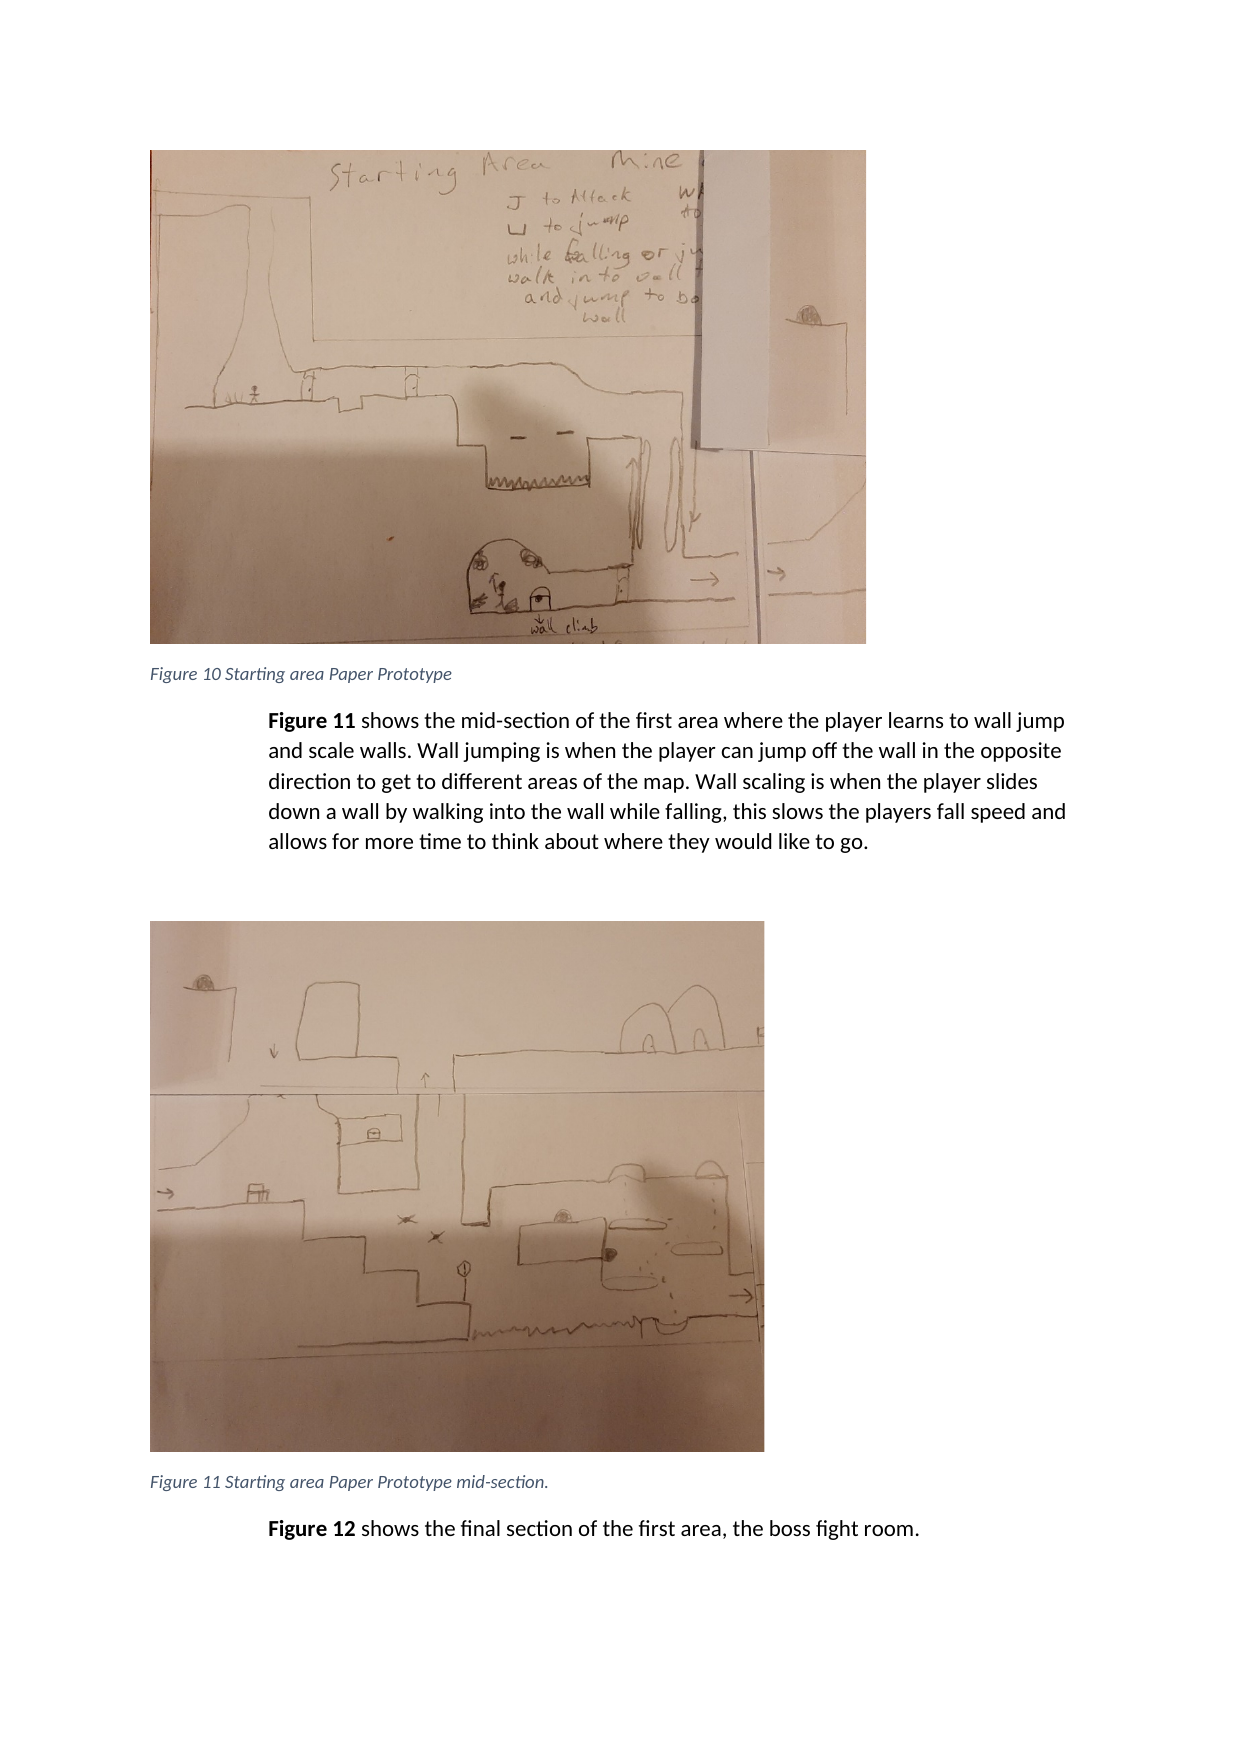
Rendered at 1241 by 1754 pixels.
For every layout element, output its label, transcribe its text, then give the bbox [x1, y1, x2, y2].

text Figure 10 Starting area Paper Prototype [150, 663, 1090, 686]
text Figure 11 Starting area Paper Prototype mid-section. [150, 1470, 1090, 1493]
text Figure 11 shows the mid-section of the first area where the player learns to wall jump and scale walls. Wall jumping is when the player can jump off the wall in the opposite direction to get to different areas of the map. Wall scaling is when the player slides down a wall by walking into the wall while falling, this slows the players fall speed and allows for more time to think about where they would like to go. [268, 706, 1090, 855]
picture [150, 921, 765, 1452]
text Figure 12 shows the final section of the first area, the boss fight room. [268, 1514, 1090, 1542]
picture [150, 150, 867, 644]
